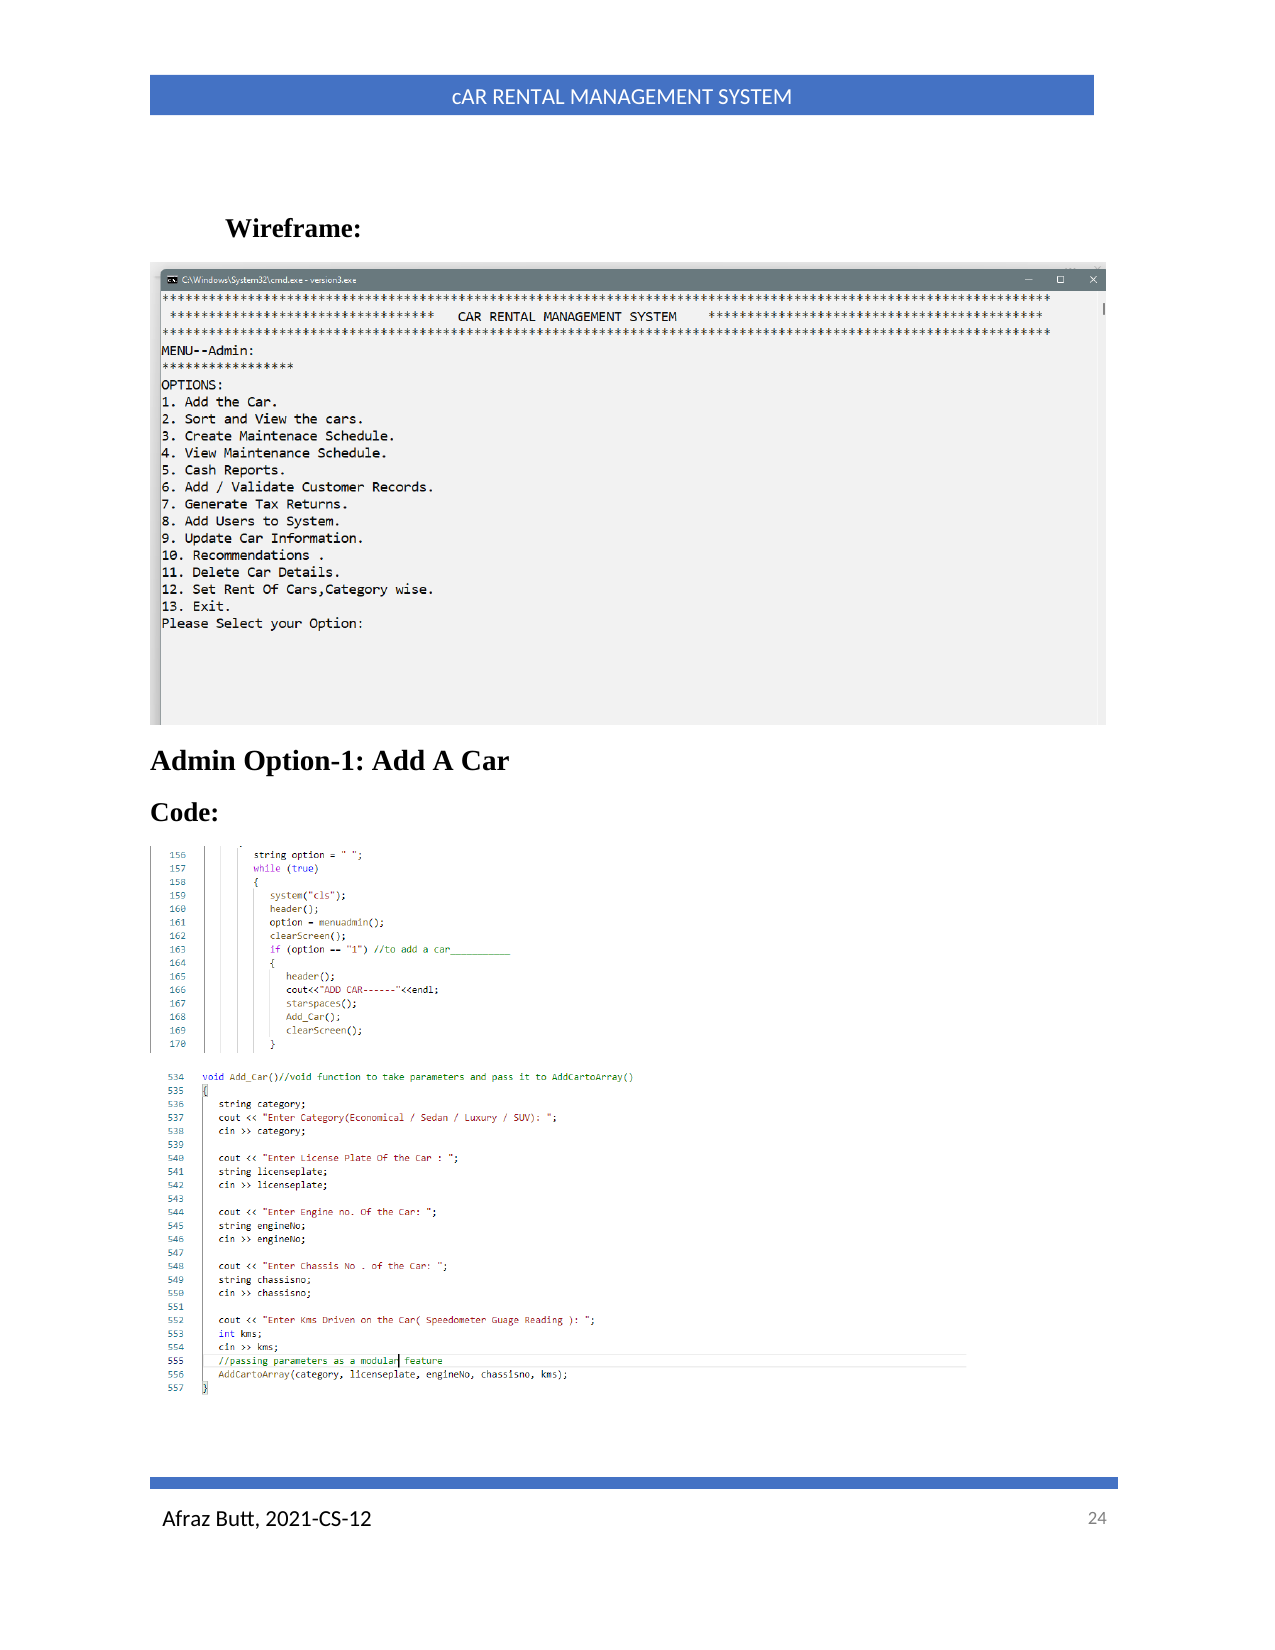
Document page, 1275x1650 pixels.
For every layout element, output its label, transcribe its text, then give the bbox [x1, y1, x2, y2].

text Wireframe: [150, 212, 1118, 243]
text Code: [150, 796, 1118, 827]
picture [150, 262, 1106, 725]
picture [150, 1071, 967, 1396]
text Admin Option-1: Add A Car [150, 743, 1118, 777]
picture [150, 846, 989, 1053]
